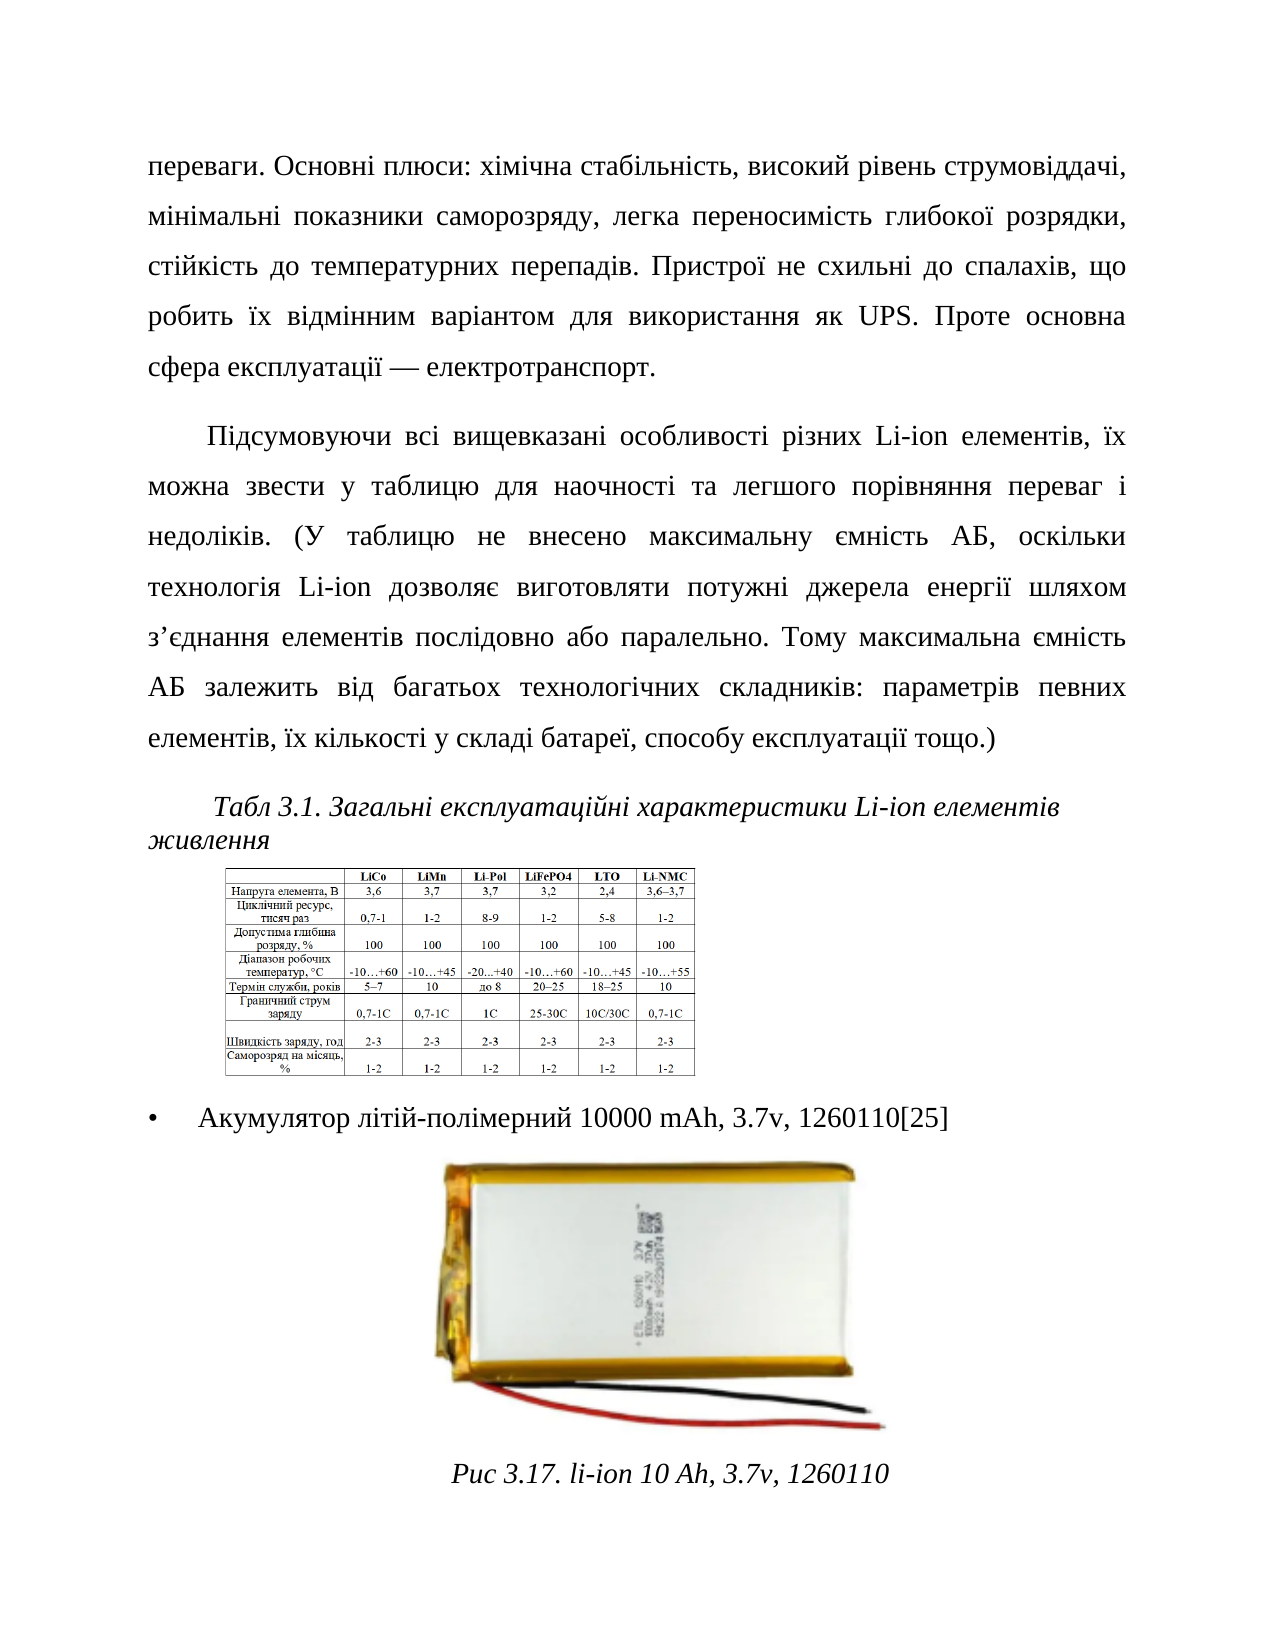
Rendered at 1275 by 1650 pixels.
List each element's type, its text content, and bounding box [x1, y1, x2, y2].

picture [433, 1154, 907, 1444]
list Акумулятор літій-полімерний 10000 mAh, 3.7v, 1260110[25] [148, 1100, 1127, 1134]
text Підсумовуючи всі вищевказані особливості різних Li-ion елементів, їх можна звести у таблицю для наочності та легшого порівняння переваг і недоліків. (У таблицю не внесено максимальну ємність АБ, оскільки технологія Li-ion дозволяє виготовляти потужні джерела енергії шляхом з’єднання елементів послідовно або паралельно. Тому максимальна ємність АБ залежить від багатьох технологічних складників: параметрів певних елементів, їх кількості у складі батареї, способу експлуатації тощо.) [148, 418, 1127, 753]
text Табл 3.1. Загальні експлуатаційні характеристики Li-ion елементів живлення [148, 789, 1127, 856]
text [148, 148, 1127, 382]
picture [225, 868, 698, 1080]
text Рис 3.17. li-ion 10 Ah, 3.7v, 1260110 [148, 1456, 1127, 1489]
